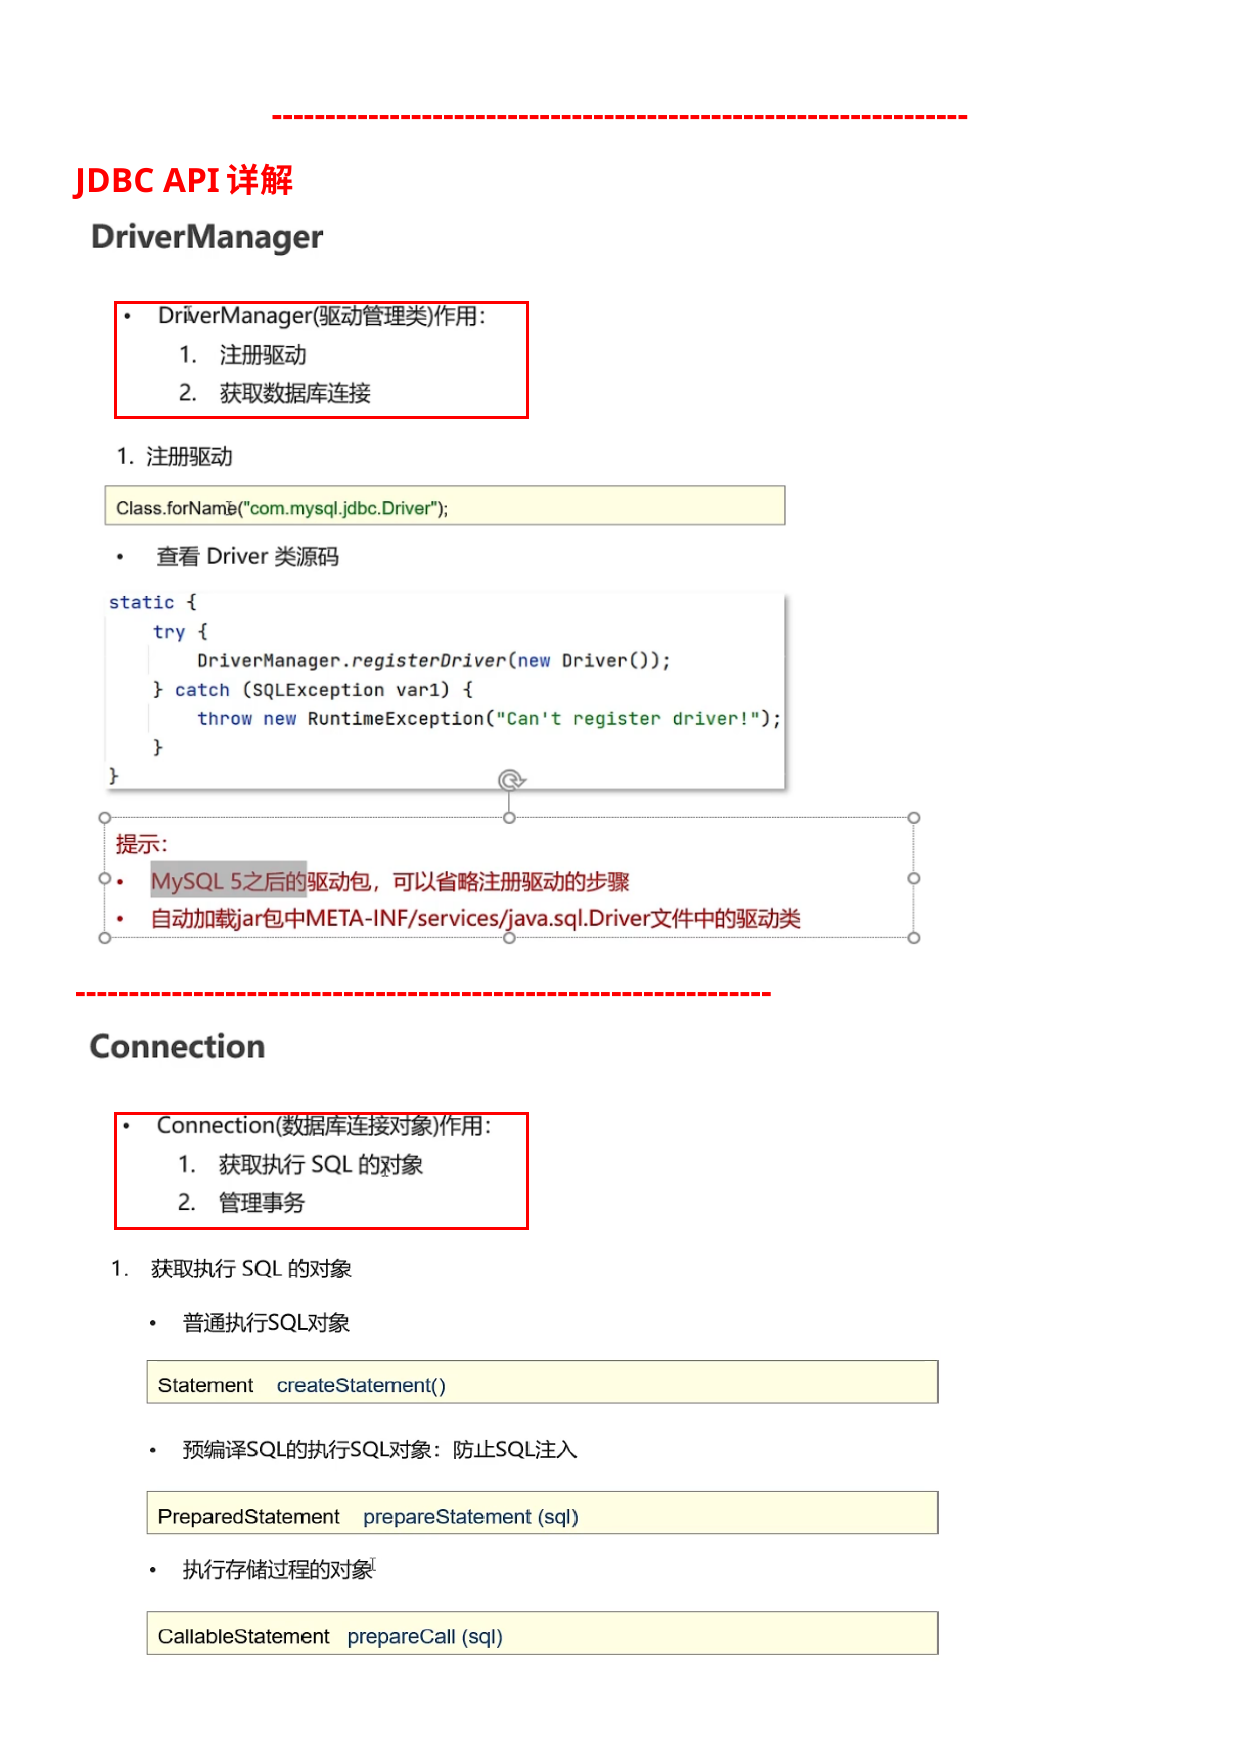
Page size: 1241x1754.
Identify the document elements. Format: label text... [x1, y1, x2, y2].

text JDBC API详解 [75, 146, 1165, 211]
picture [75, 1023, 592, 1232]
picture [75, 1250, 1166, 1665]
picture [117, 304, 526, 414]
picture [75, 210, 613, 414]
text ----------------------------------------------------------------- [75, 81, 1165, 146]
text ----------------------------------------------------------------- [75, 958, 1165, 1023]
picture [75, 438, 1047, 957]
